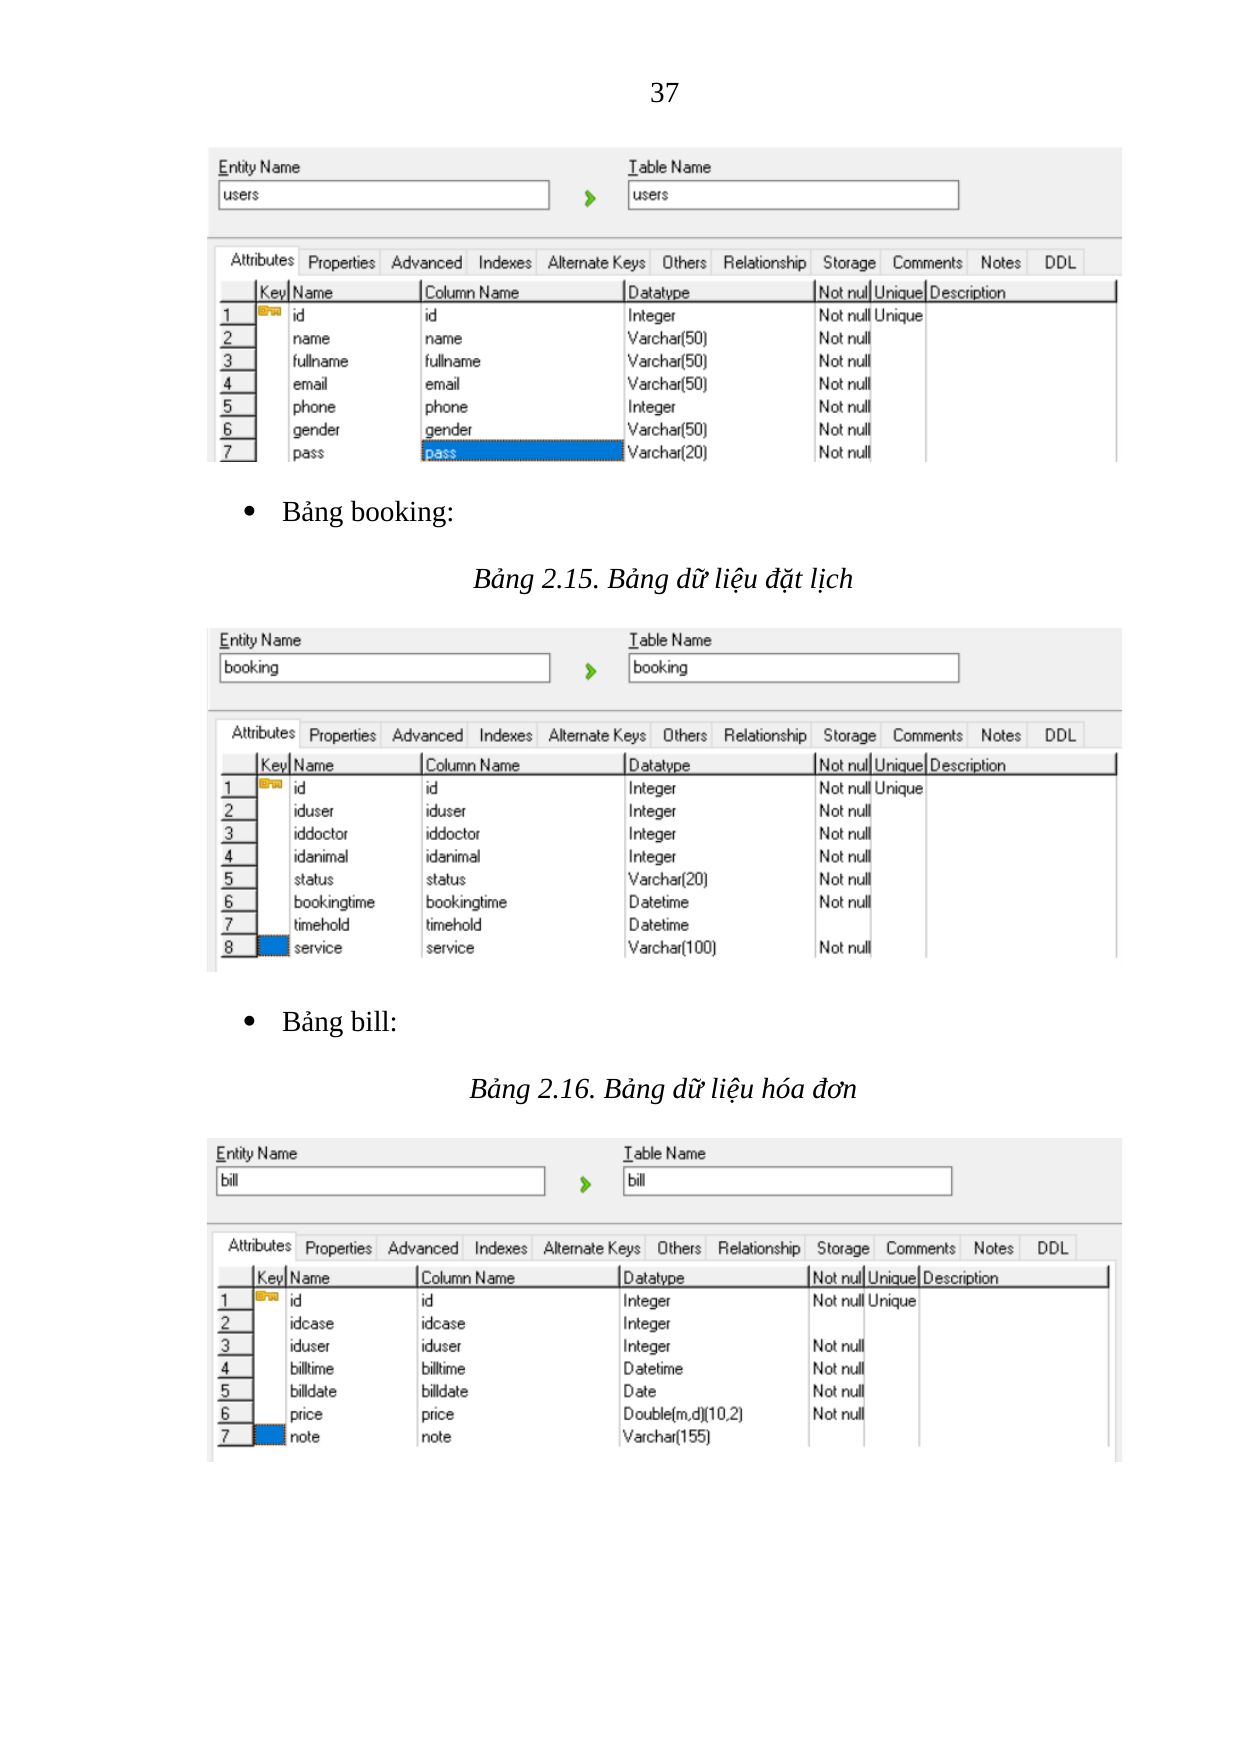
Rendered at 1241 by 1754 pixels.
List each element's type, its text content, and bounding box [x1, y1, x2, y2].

picture [206, 628, 1123, 972]
list Bảng booking: [244, 494, 1122, 528]
picture [206, 1138, 1123, 1462]
list Bảng bill: [244, 1004, 1122, 1038]
text Bảng 2.16. Bảng dữ liệu hóa đơn [207, 1072, 1122, 1105]
picture [206, 147, 1123, 462]
text Bảng 2.15. Bảng dữ liệu đặt lịch [207, 562, 1122, 595]
